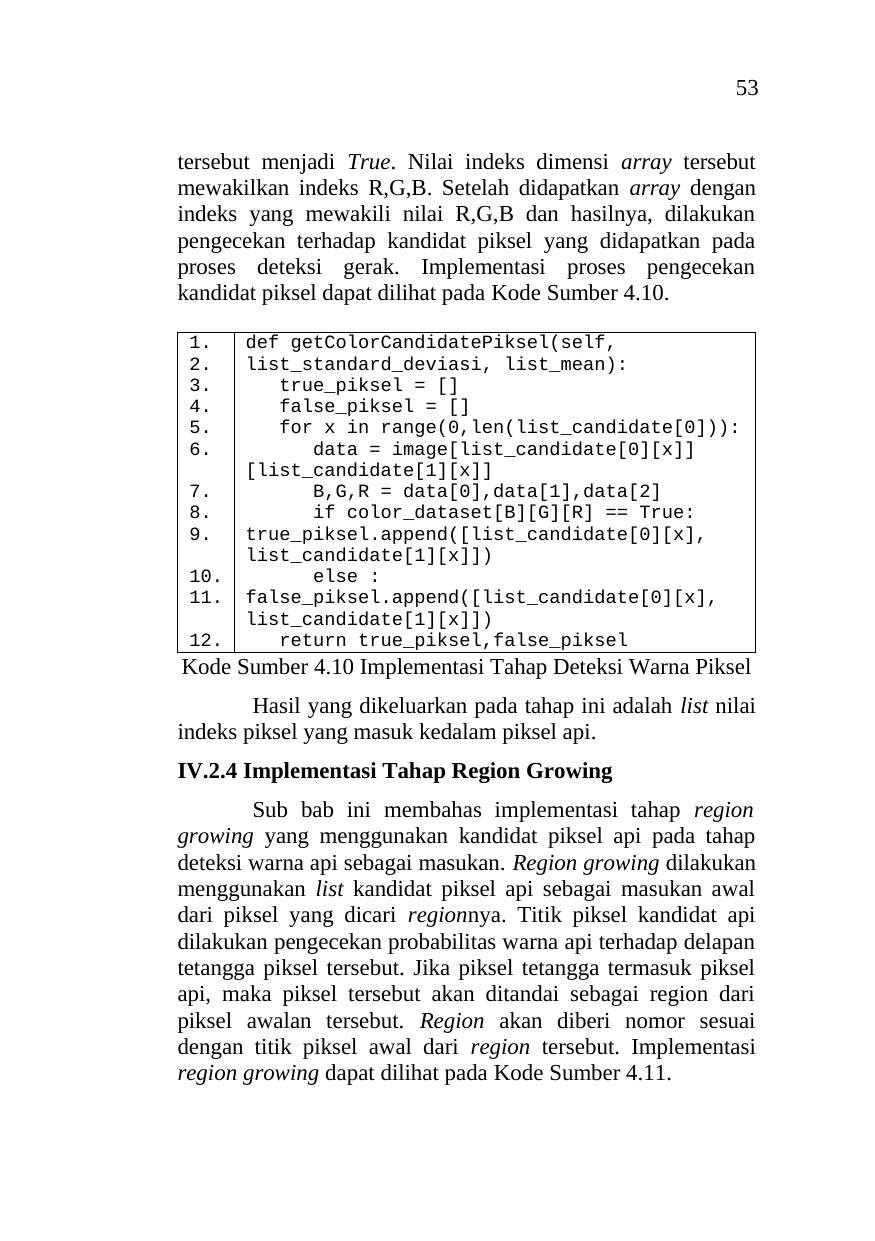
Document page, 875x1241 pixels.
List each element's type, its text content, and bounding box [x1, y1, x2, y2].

subtitle Implementasi Tahap Region Growing [177, 757, 756, 783]
text Hasil yang dikeluarkan pada tahap ini adalah list nilai indeks piksel yang masuk kedalam piksel api. [177, 692, 756, 744]
table_header def getColorCandidatePiksel(self, list_standard_deviasi, list_mean): true_piksel = [] false_piksel = [] for x in range(0,len(list_candidate[0])): data = image[list_candidate[0][x]] [list_candidate[1][x]] B,G,R = data[0],data[1],data[2] if color_dataset[B][G][R] == True: true_piksel.append([list_candidate[0][x], list_candidate[1][x]]) else : false_piksel.append([list_candidate[0][x], list_candidate[1][x]]) return true_piksel,false_piksel [235, 333, 755, 652]
text Sub bab ini membahas implementasi tahap region growing yang menggunakan kandidat piksel api pada tahap deteksi warna api sebagai masukan. Region growing dilakukan menggunakan list kandidat piksel api sebagai masukan awal dari piksel yang dicari regionnya. Titik piksel kandidat api dilakukan pengecekan probabilitas warna api terhadap delapan tetangga piksel tersebut. Jika piksel tetangga termasuk piksel api, maka piksel tersebut akan ditandai sebagai region dari piksel awalan tersebut. Region akan diberi nomor sesuai dengan titik piksel awal dari region tersebut. Implementasi region growing dapat dilihat pada Kode Sumber 4.11. [177, 796, 756, 1086]
text Kode Sumber 4.10 Implementasi Tahap Deteksi Warna Piksel [177, 653, 756, 679]
table_header 1. 2. 3. 4. 5. 6. 7. 8. 9. 10. 11. 12. [178, 333, 234, 652]
